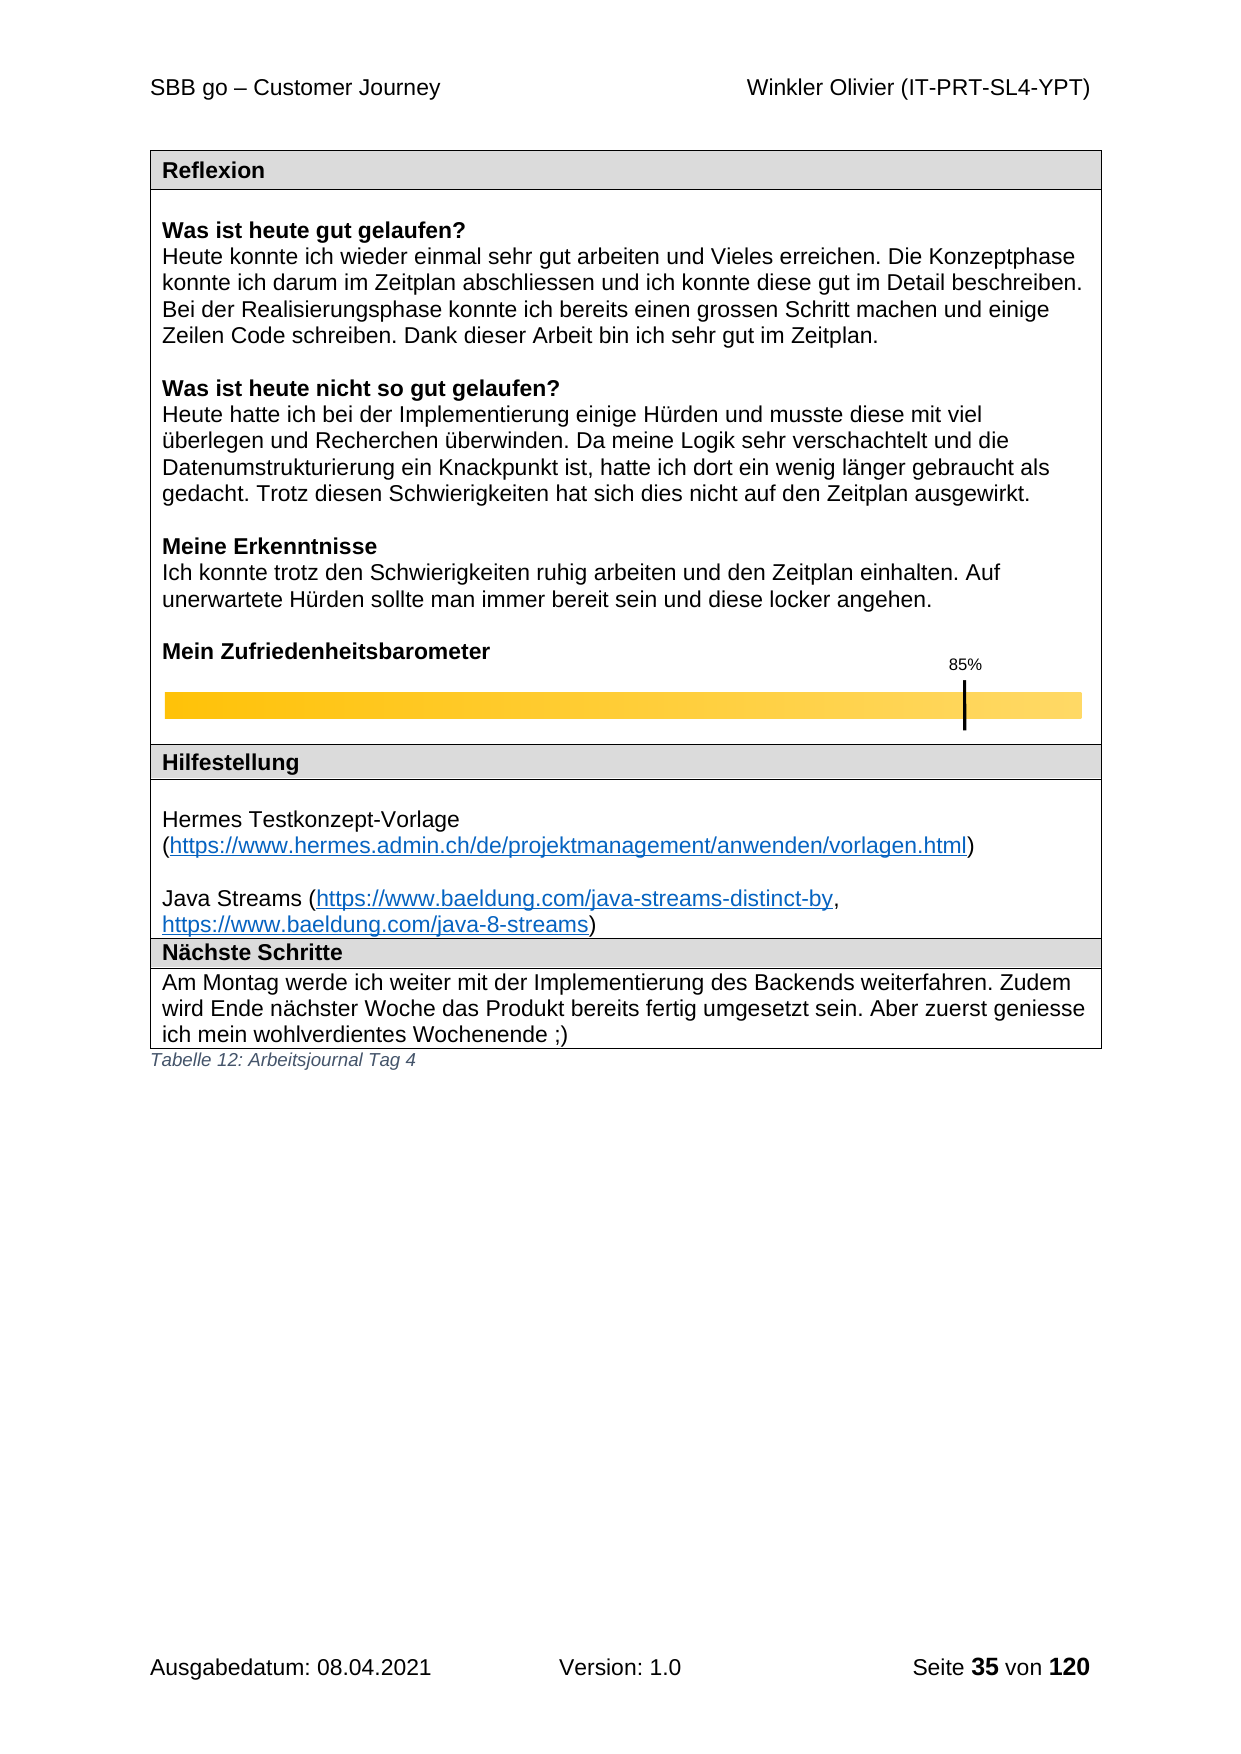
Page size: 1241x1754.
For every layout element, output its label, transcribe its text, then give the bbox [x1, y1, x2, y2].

table_cell Nächste Schritte [151, 939, 1101, 967]
text Tabelle 12: Arbeitsjournal Tag 4 [150, 1049, 1090, 1070]
table_cell Hilfestellung [151, 745, 1101, 778]
table_cell Am Montag werde ich weiter mit der Implementierung des Backends weiterfahren. Zudem wird Ende nächster Woche das Produkt bereits fertig umgesetzt sein. Aber zuerst geniesse ich mein wohlverdientes Wochenende ;) [151, 969, 1101, 1048]
table_cell Hermes Testkonzept-Vorlage (https://www.hermes.admin.ch/de/projektmanagement/anwenden/vorlagen.html) Java Streams (https://www.baeldung.com/java-streams-distinct-by, https://www.baeldung.com/java-8-streams) [151, 780, 1101, 938]
table_cell Was ist heute gut gelaufen? Heute konnte ich wieder einmal sehr gut arbeiten und Vieles erreichen. Die Konzeptphase konnte ich darum im Zeitplan abschliessen und ich konnte diese gut im Detail beschreiben. Bei der Realisierungsphase konnte ich bereits einen grossen Schritt machen und einige Zeilen Code schreiben. Dank dieser Arbeit bin ich sehr gut im Zeitplan. Was ist heute nicht so gut gelaufen? Heute hatte ich bei der Implementierung einige Hürden und musste diese mit viel überlegen und Recherchen überwinden. Da meine Logik sehr verschachtelt und die Datenumstrukturierung ein Knackpunkt ist, hatte ich dort ein wenig länger gebraucht als gedacht. Trotz diesen Schwierigkeiten hat sich dies nicht auf den Zeitplan ausgewirkt. Meine Erkenntnisse Ich konnte trotz den Schwierigkeiten ruhig arbeiten und den Zeitplan einhalten. Auf unerwartete Hürden sollte man immer bereit sein und diese locker angehen. Mein Zufriedenheitsbarometer [151, 190, 1101, 744]
table_cell Reflexion [151, 151, 1101, 189]
